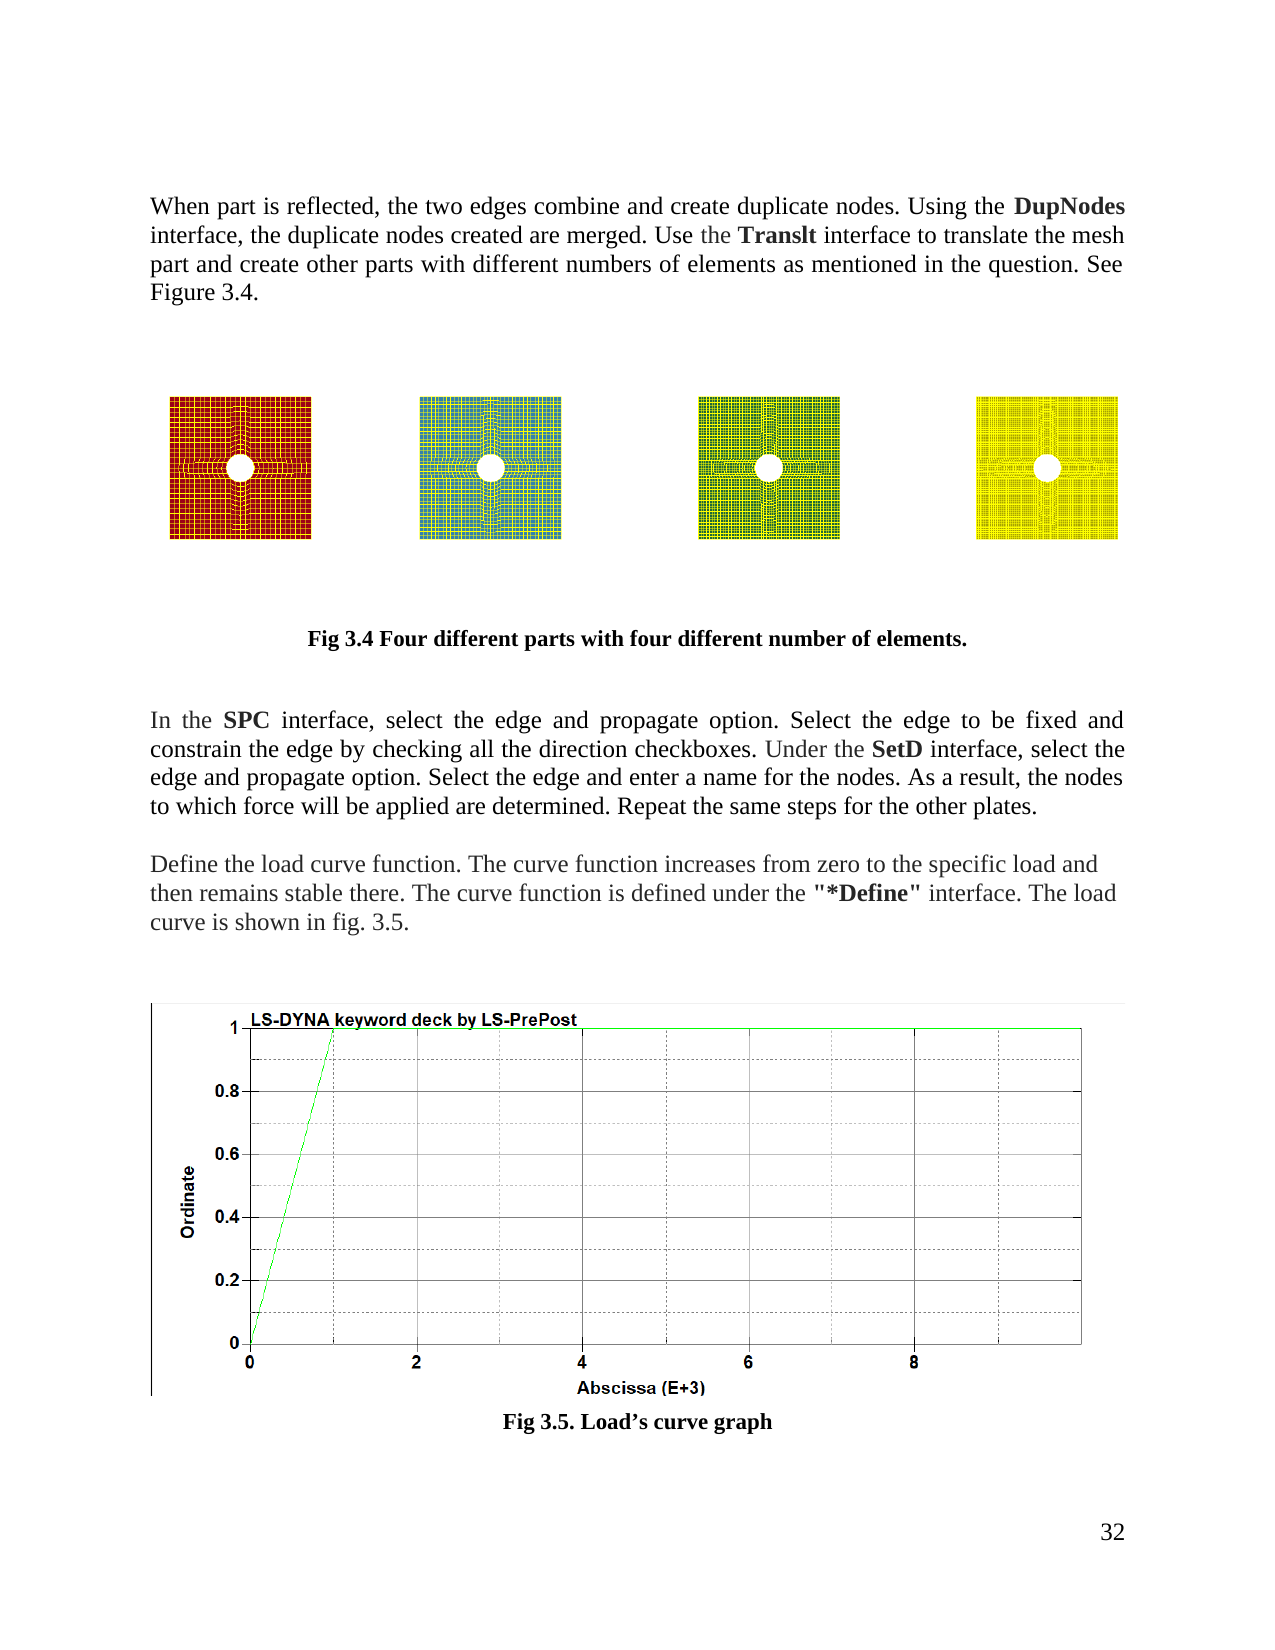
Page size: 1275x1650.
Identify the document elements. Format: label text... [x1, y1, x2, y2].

text Define the load curve function. The curve function increases from zero to the specific load and then remains stable there. The curve function is defined under the "*Define" interface. The load curve is shown in fig. 3.5. [150, 849, 1125, 935]
text When part is reflected, the two edges combine and create duplicate nodes. Using the DupNodes interface, the duplicate nodes created are merged. Use the Translt interface to translate the mesh part and create other parts with different numbers of elements as mentioned in the question. See Figure 3.4. [150, 191, 1125, 306]
picture [150, 360, 1125, 613]
picture [150, 1003, 1125, 1396]
text In the SPC interface, select the edge and propagate option. Select the edge to be fixed and constrain the edge by checking all the direction checkboxes. Under the SetD interface, select the edge and propagate option. Select the edge and enter a name for the nodes. As a result, the nodes to which force will be applied are determined. Repeat the same steps for the other plates. [150, 705, 1125, 820]
text Fig 3.5. Load’s curve graph [150, 1408, 1125, 1434]
text Fig 3.4 Four different parts with four different number of elements. [150, 625, 1125, 651]
